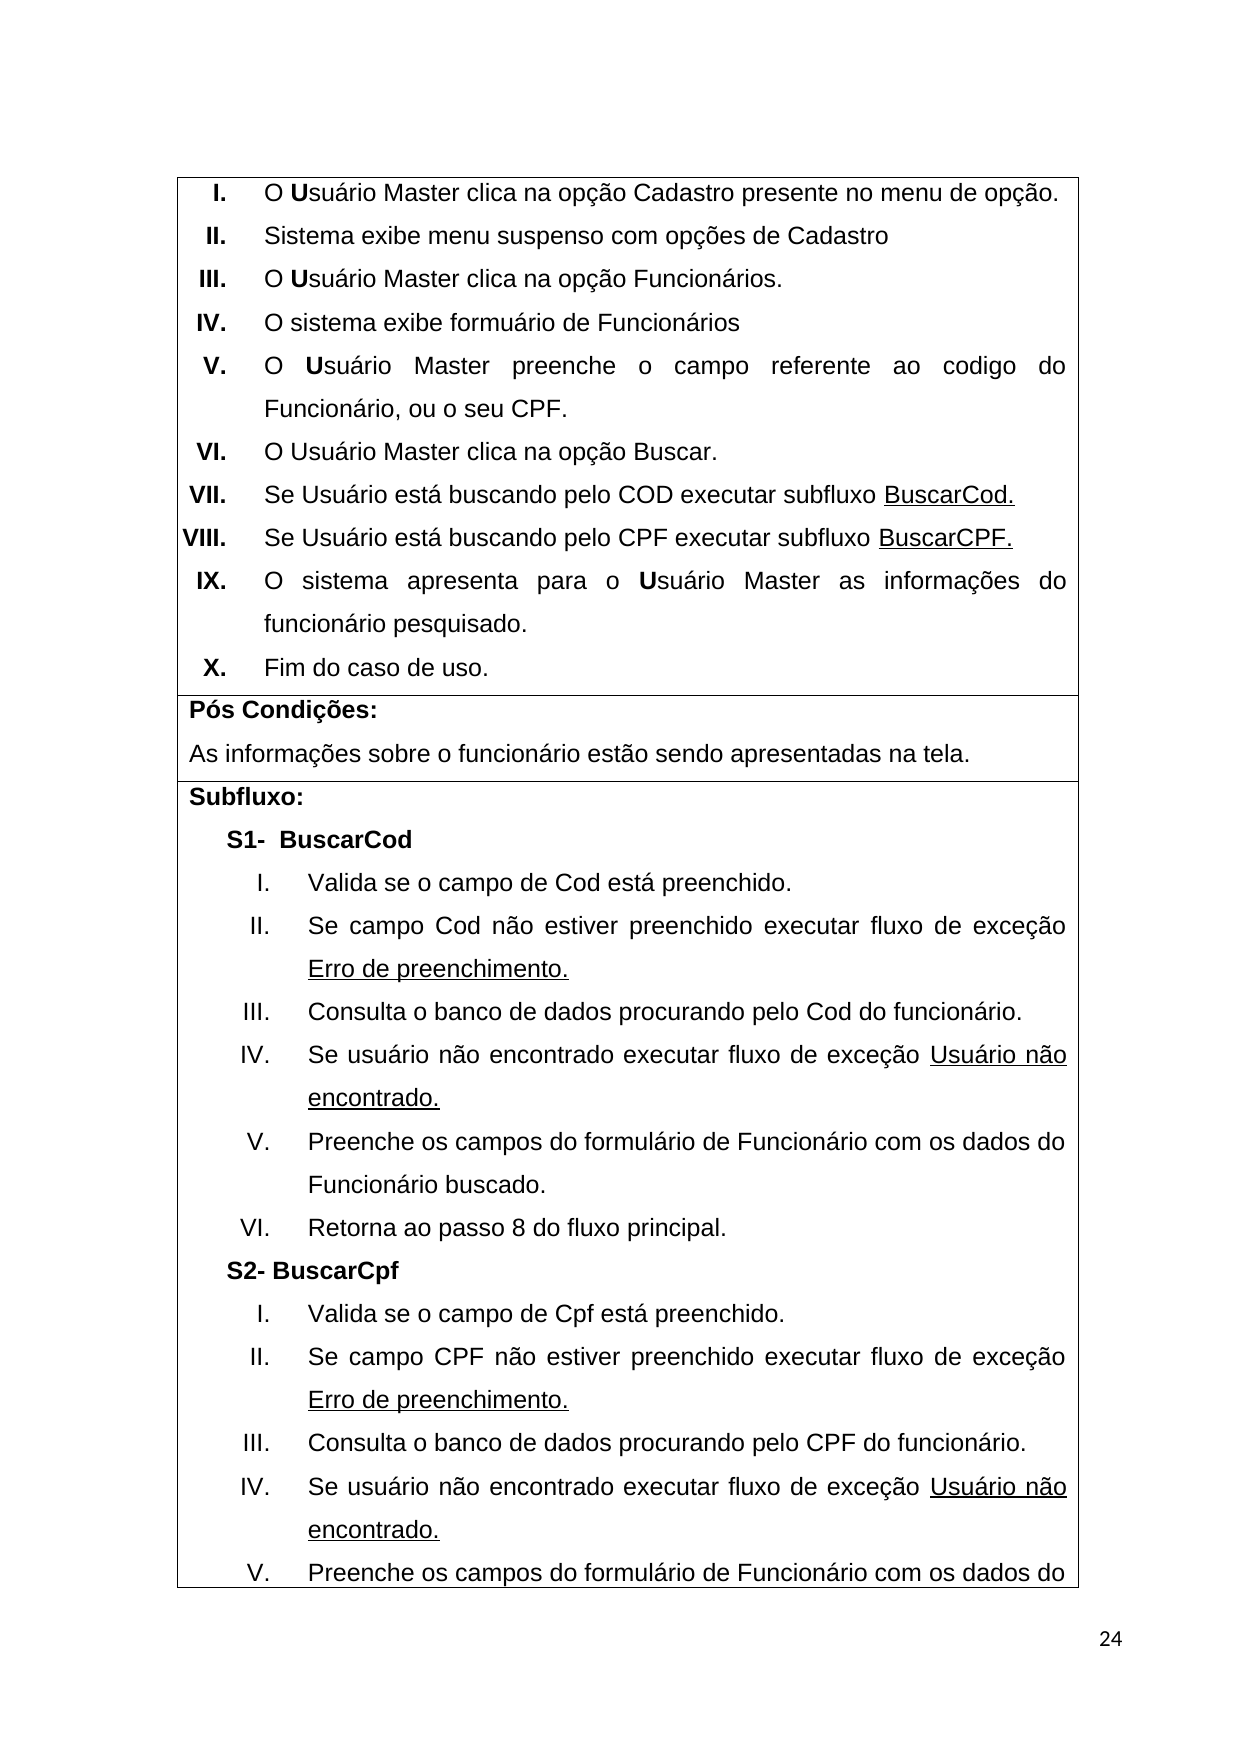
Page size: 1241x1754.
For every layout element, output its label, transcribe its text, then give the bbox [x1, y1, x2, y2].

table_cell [178, 178, 1078, 694]
table_cell Pós Condições: As informações sobre o funcionário estão sendo apresentadas na tela. [178, 696, 1078, 781]
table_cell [178, 782, 1078, 1587]
